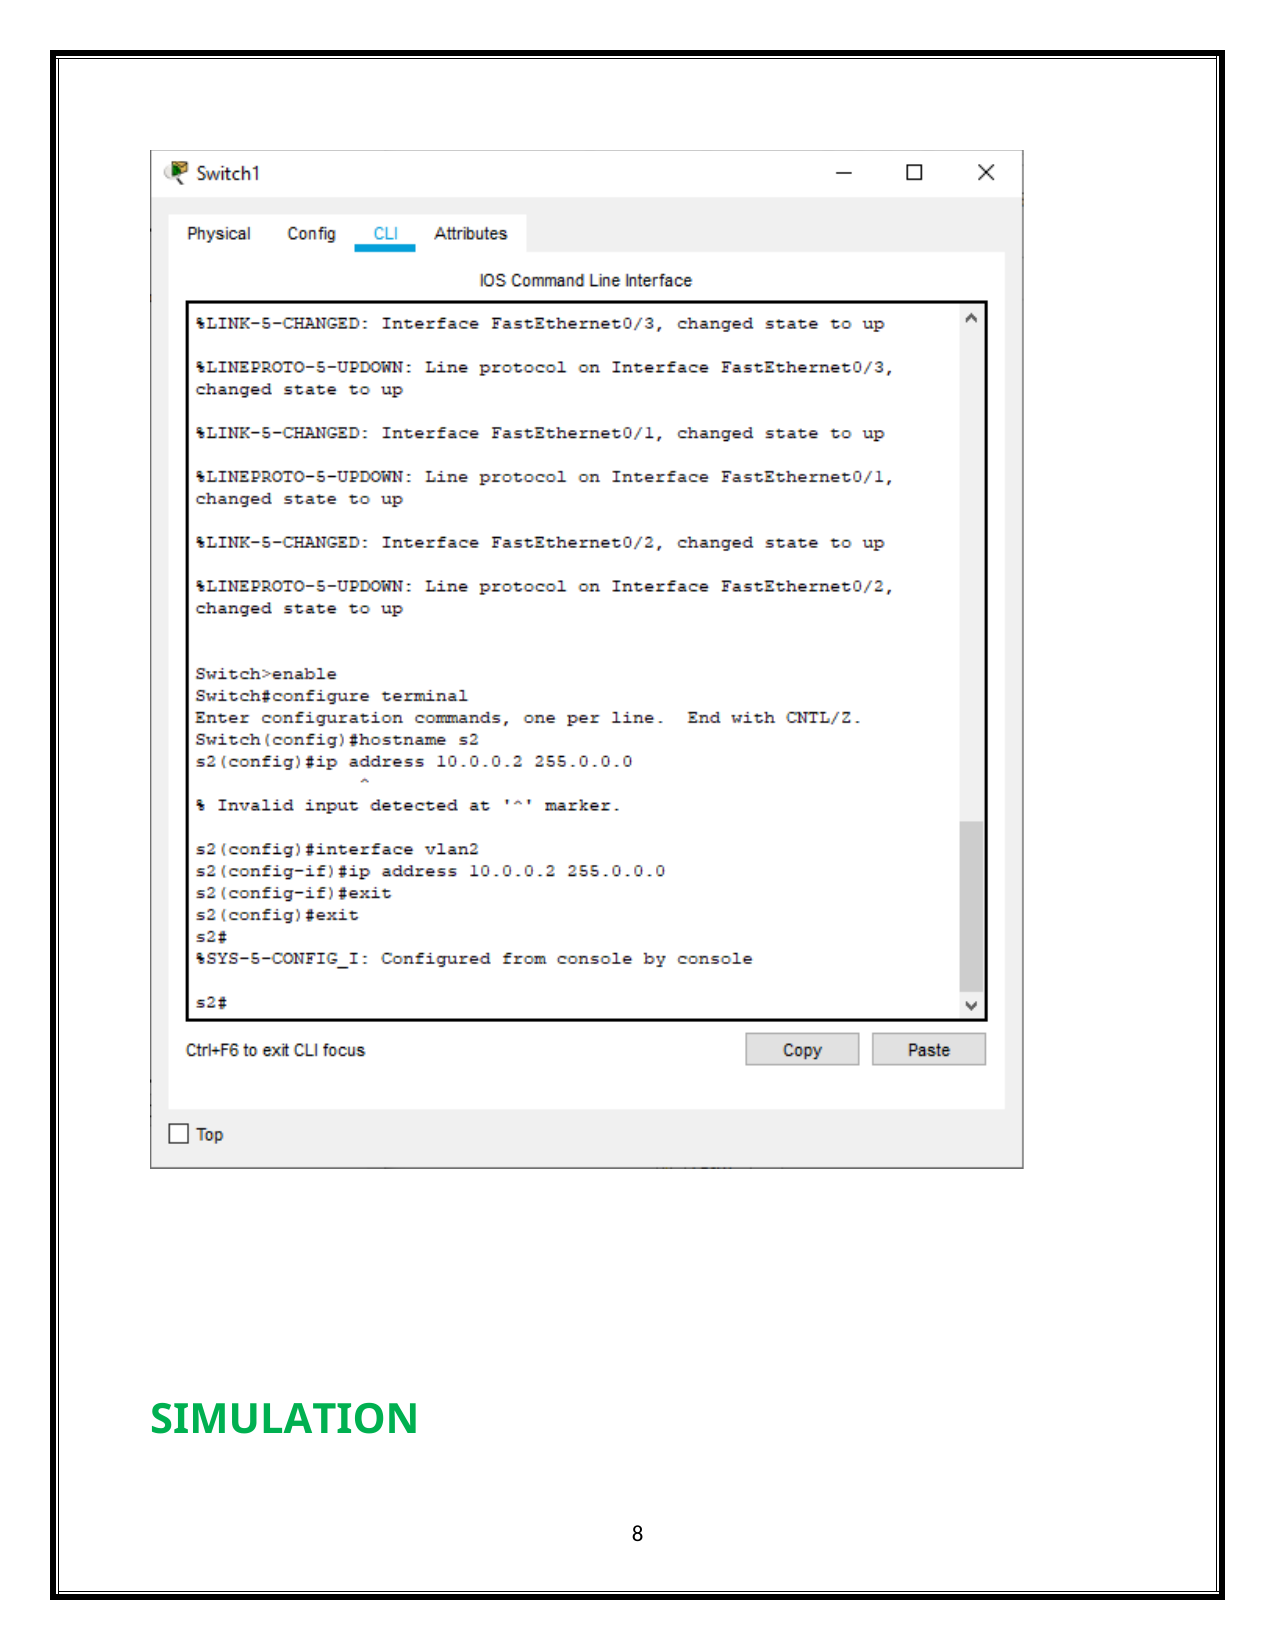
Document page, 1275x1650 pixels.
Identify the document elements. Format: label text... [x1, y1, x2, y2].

text SIMULATION [150, 1389, 1125, 1446]
picture [150, 150, 1024, 1169]
